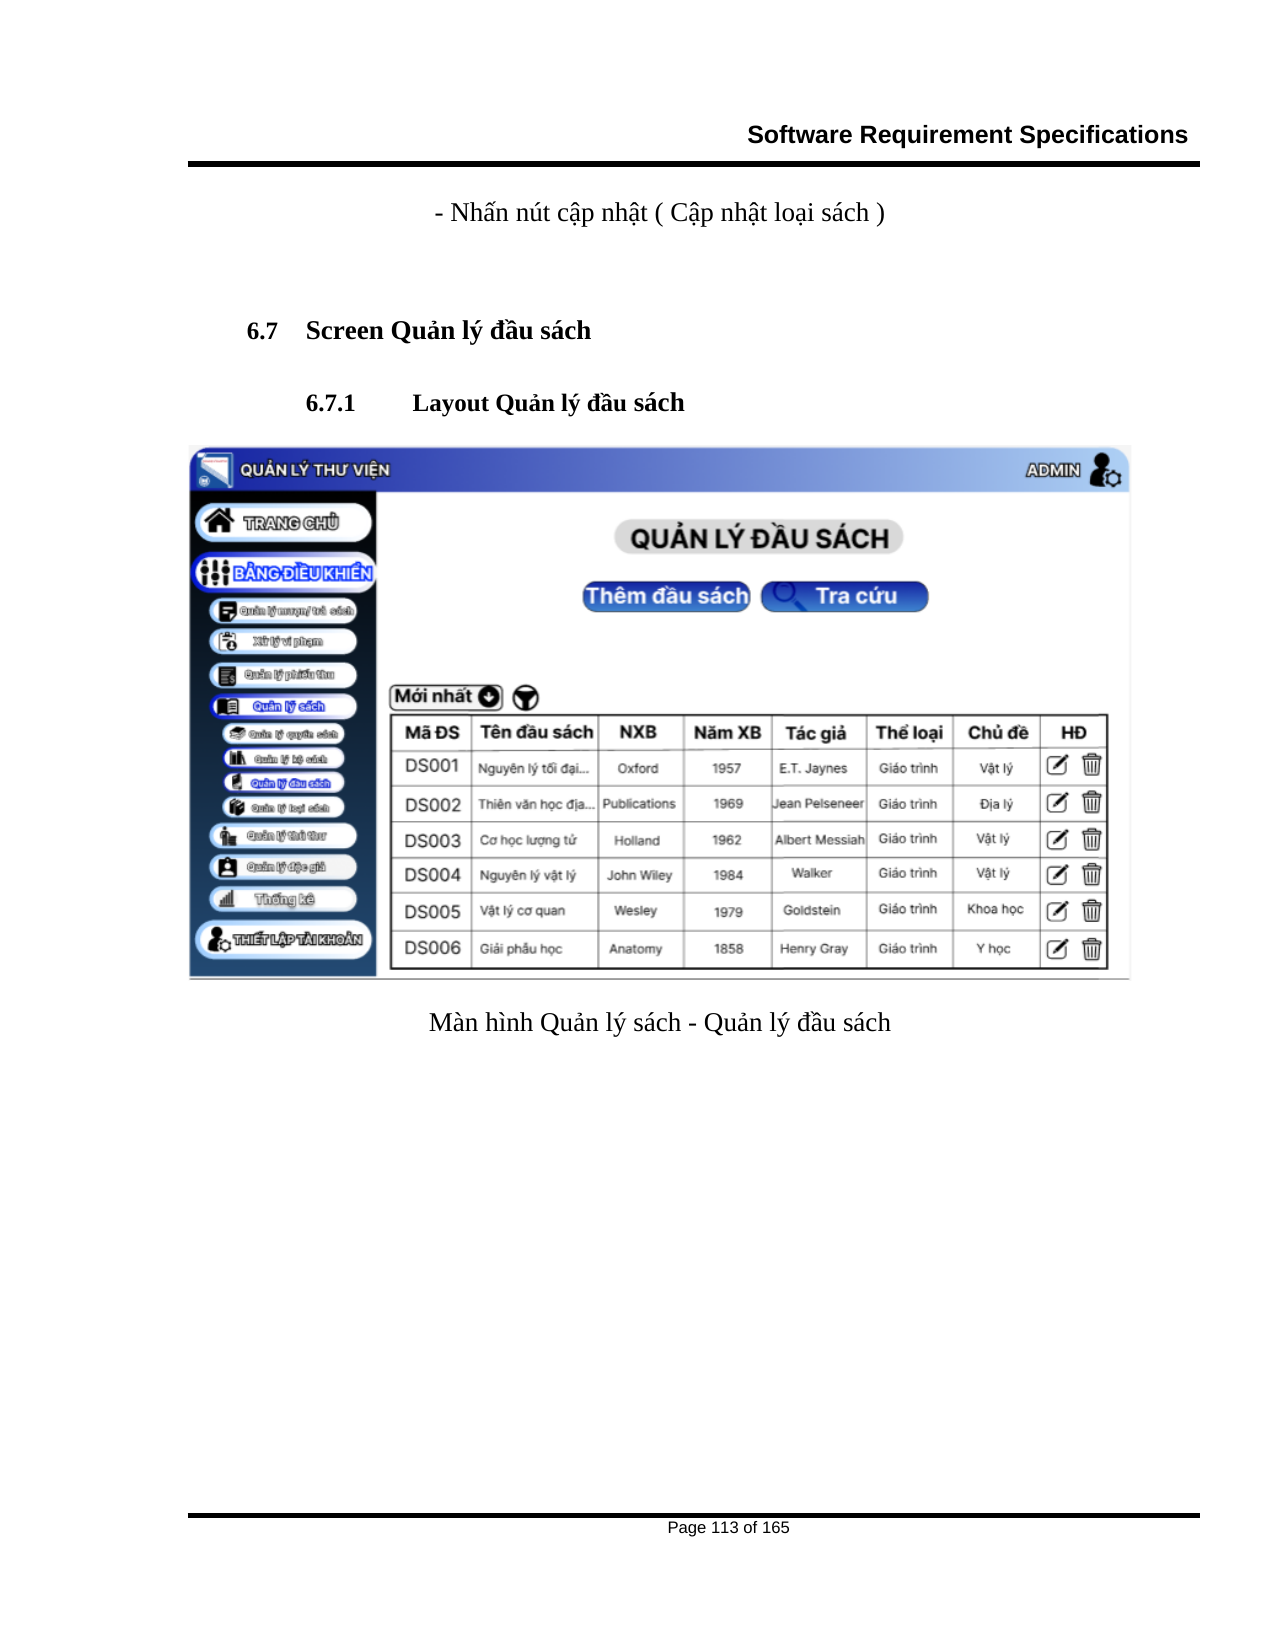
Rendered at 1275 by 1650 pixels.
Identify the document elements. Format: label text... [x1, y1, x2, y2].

subtitle Layout Quản lý đầu sách [306, 386, 1132, 417]
picture [188, 445, 1132, 981]
text Màn hình Quản lý sách - Quản lý đầu sách [187, 1006, 1132, 1038]
subtitle Screen Quản lý đầu sách [247, 314, 1132, 345]
text - Nhấn nút cập nhật ( Cập nhật loại sách ) [187, 196, 1132, 227]
